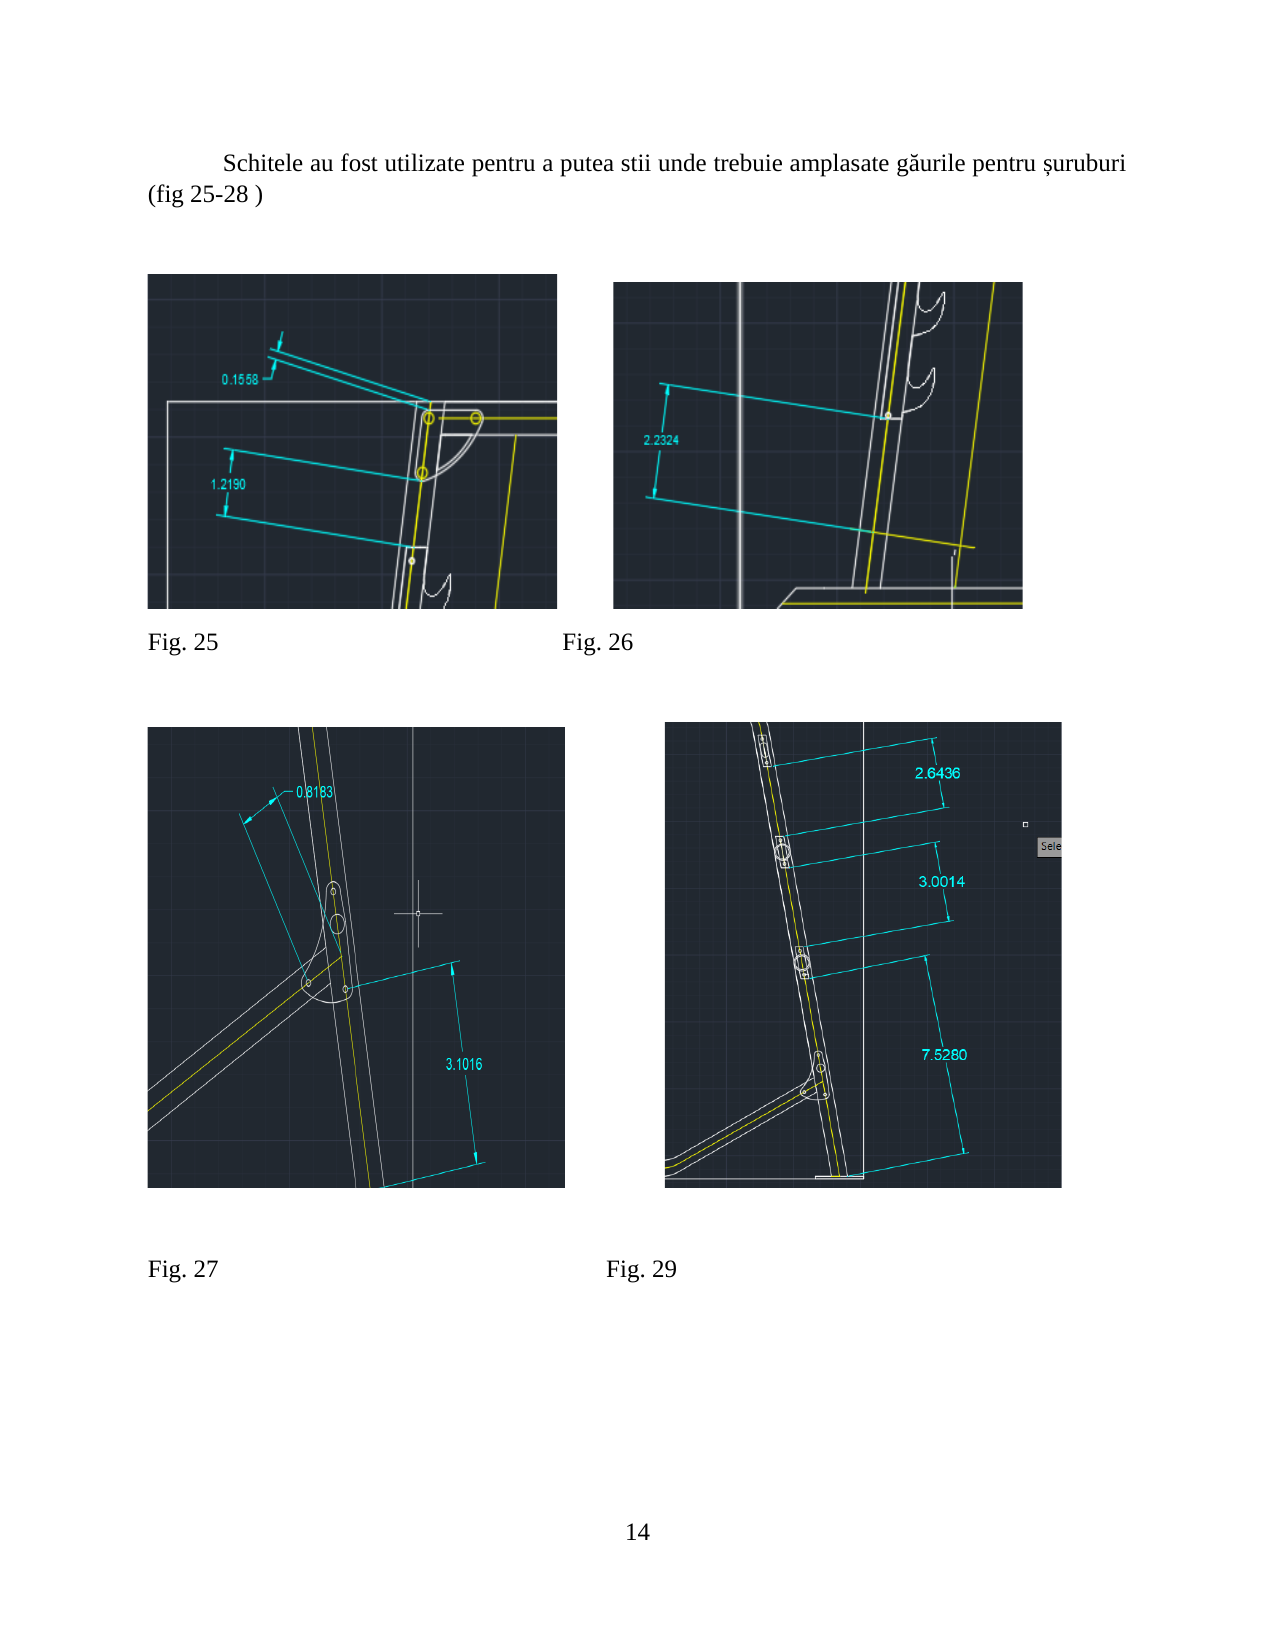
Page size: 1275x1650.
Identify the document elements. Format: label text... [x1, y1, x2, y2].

picture [613, 282, 1023, 609]
picture [664, 722, 1062, 1188]
text Schitele au fost utilizate pentru a putea stii unde trebuie amplasate găurile pentru șuruburi (fig 25-28 ) [148, 148, 1127, 207]
text Fig. 25 Fig. 26 [148, 627, 1127, 656]
picture [147, 727, 565, 1188]
text Fig. 27 Fig. 29 [148, 1254, 1127, 1283]
picture [147, 274, 558, 609]
